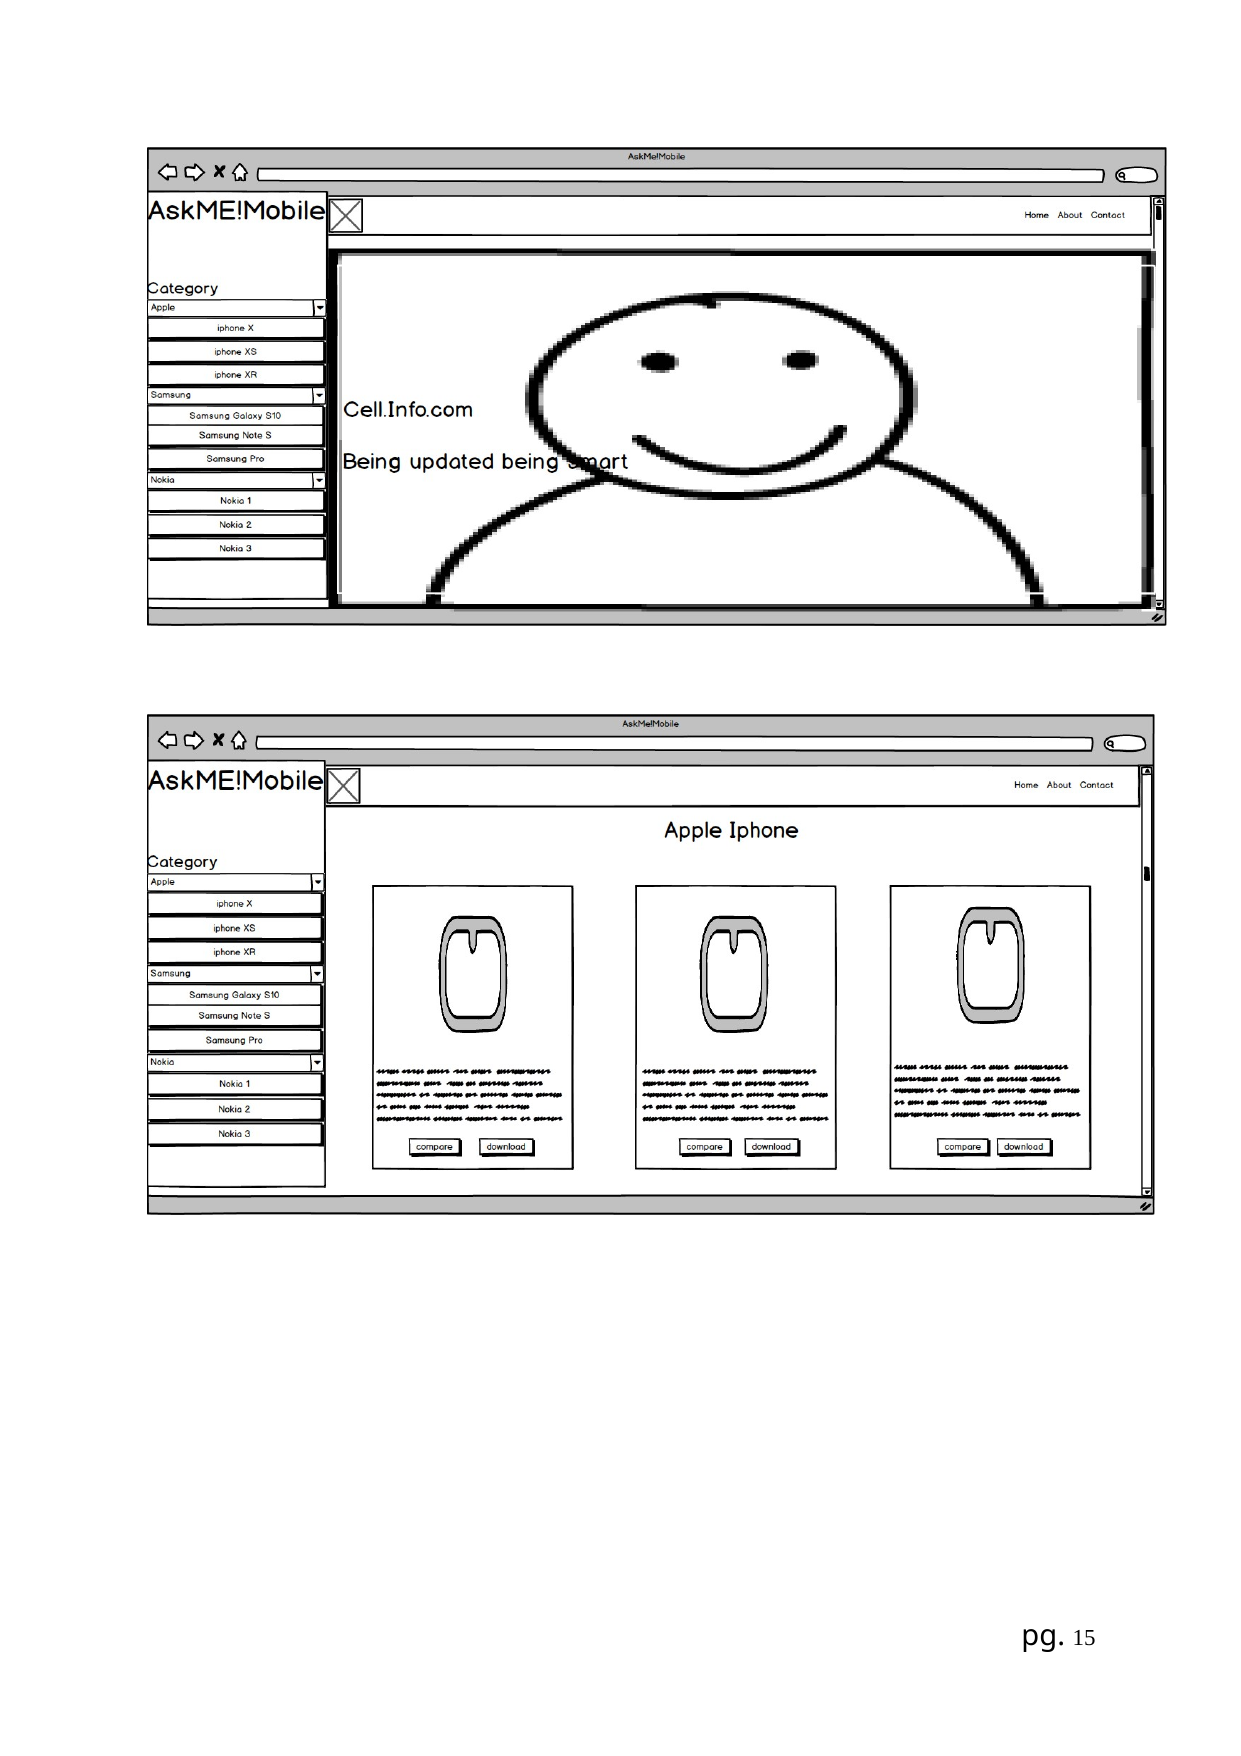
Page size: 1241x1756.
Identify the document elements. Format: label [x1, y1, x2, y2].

picture [147, 147, 1167, 626]
picture [147, 714, 1155, 1215]
